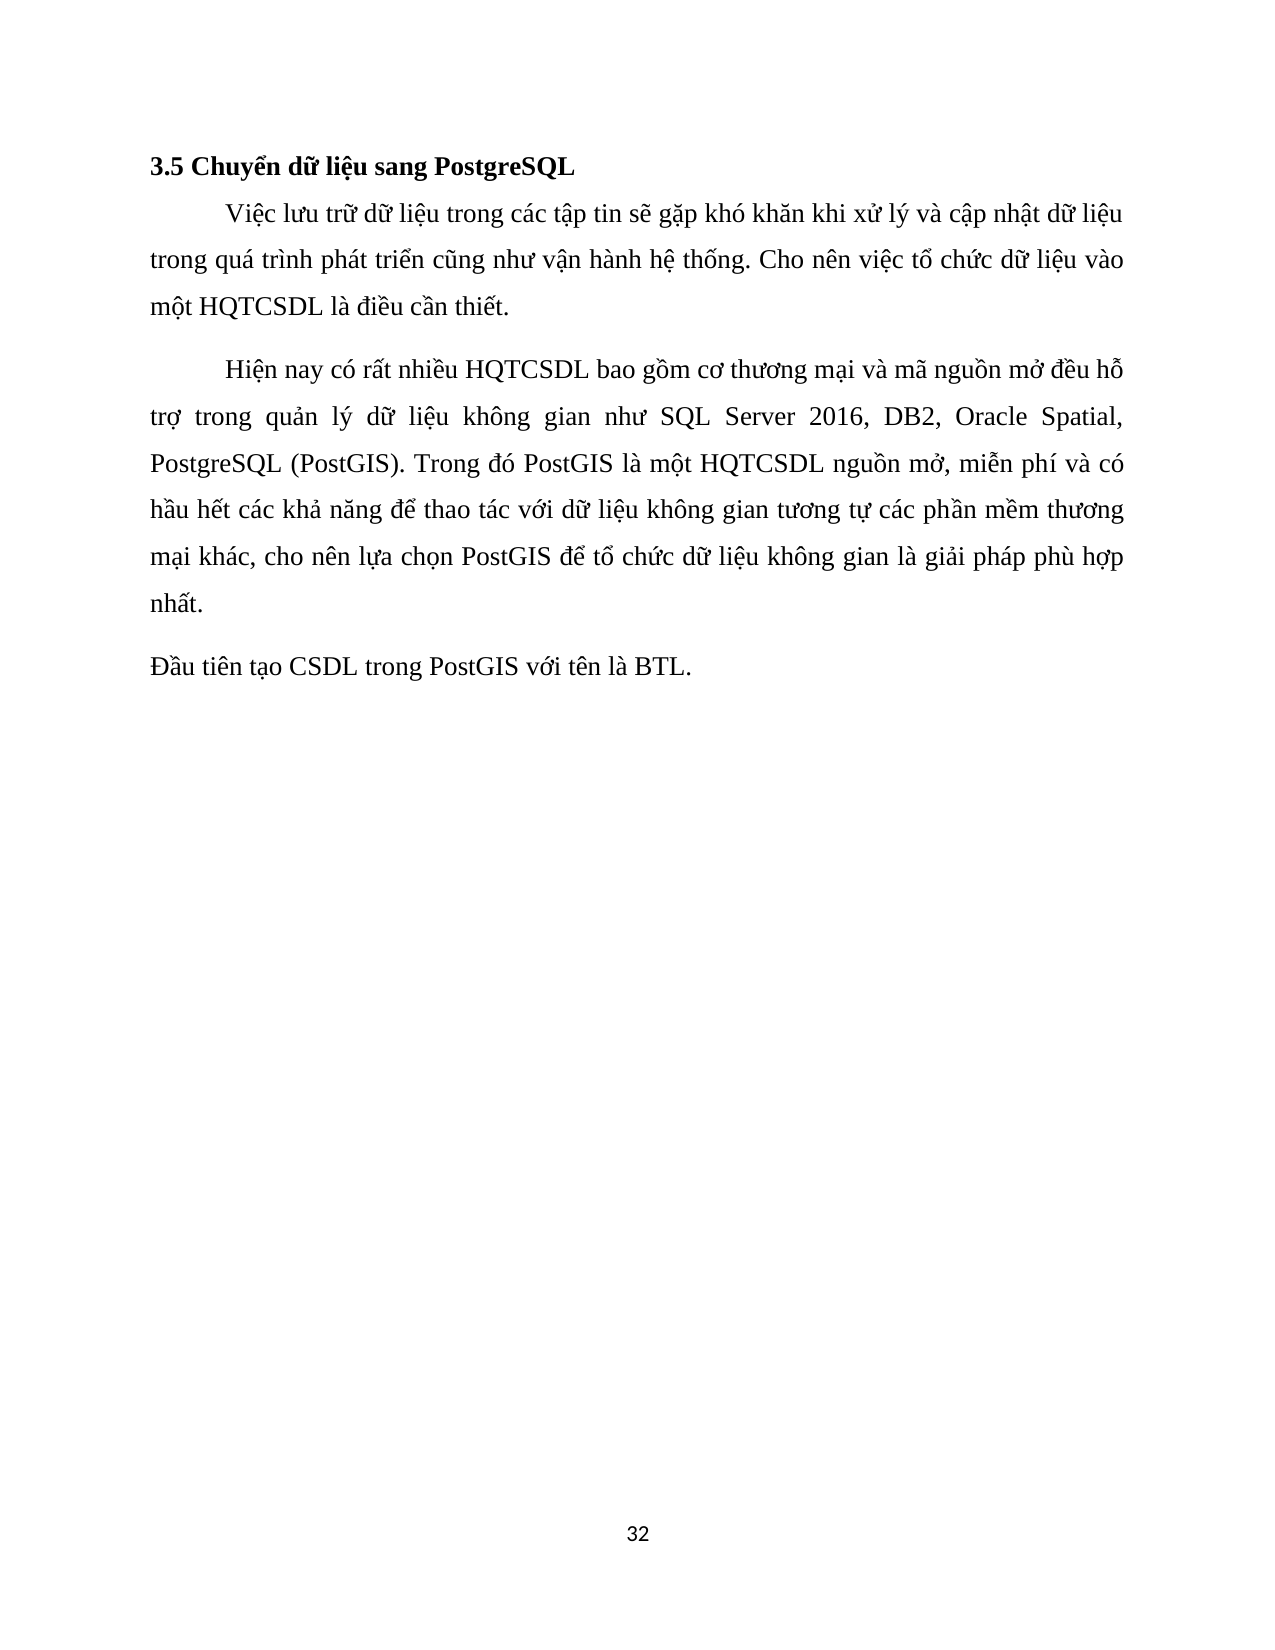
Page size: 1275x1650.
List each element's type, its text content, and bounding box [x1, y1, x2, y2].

text Đầu tiên tạo CSDL trong PostGIS với tên là BTL. [150, 650, 1125, 681]
text Việc lưu trữ dữ liệu trong các tập tin sẽ gặp khó khăn khi xử lý và cập nhật dữ liệu trong quá trình phát triển cũng như vận hành hệ thống. Cho nên việc tổ chức dữ liệu vào một HQTCSDL là điều cần thiết. [150, 197, 1125, 321]
subtitle 3.5 Chuyển dữ liệu sang PostgreSQL [150, 150, 1125, 181]
text Hiện nay có rất nhiều HQTCSDL bao gồm cơ thương mại và mã nguồn mở đều hỗ trợ trong quản lý dữ liệu không gian như SQL Server 2016, DB2, Oracle Spatial, PostgreSQL (PostGIS). Trong đó PostGIS là một HQTCSDL nguồn mở, miễn phí và có hầu hết các khả năng để thao tác với dữ liệu không gian tương tự các phần mềm thương mại khác, cho nên lựa chọn PostGIS để tổ chức dữ liệu không gian là giải pháp phù hợp nhất. [150, 353, 1125, 618]
